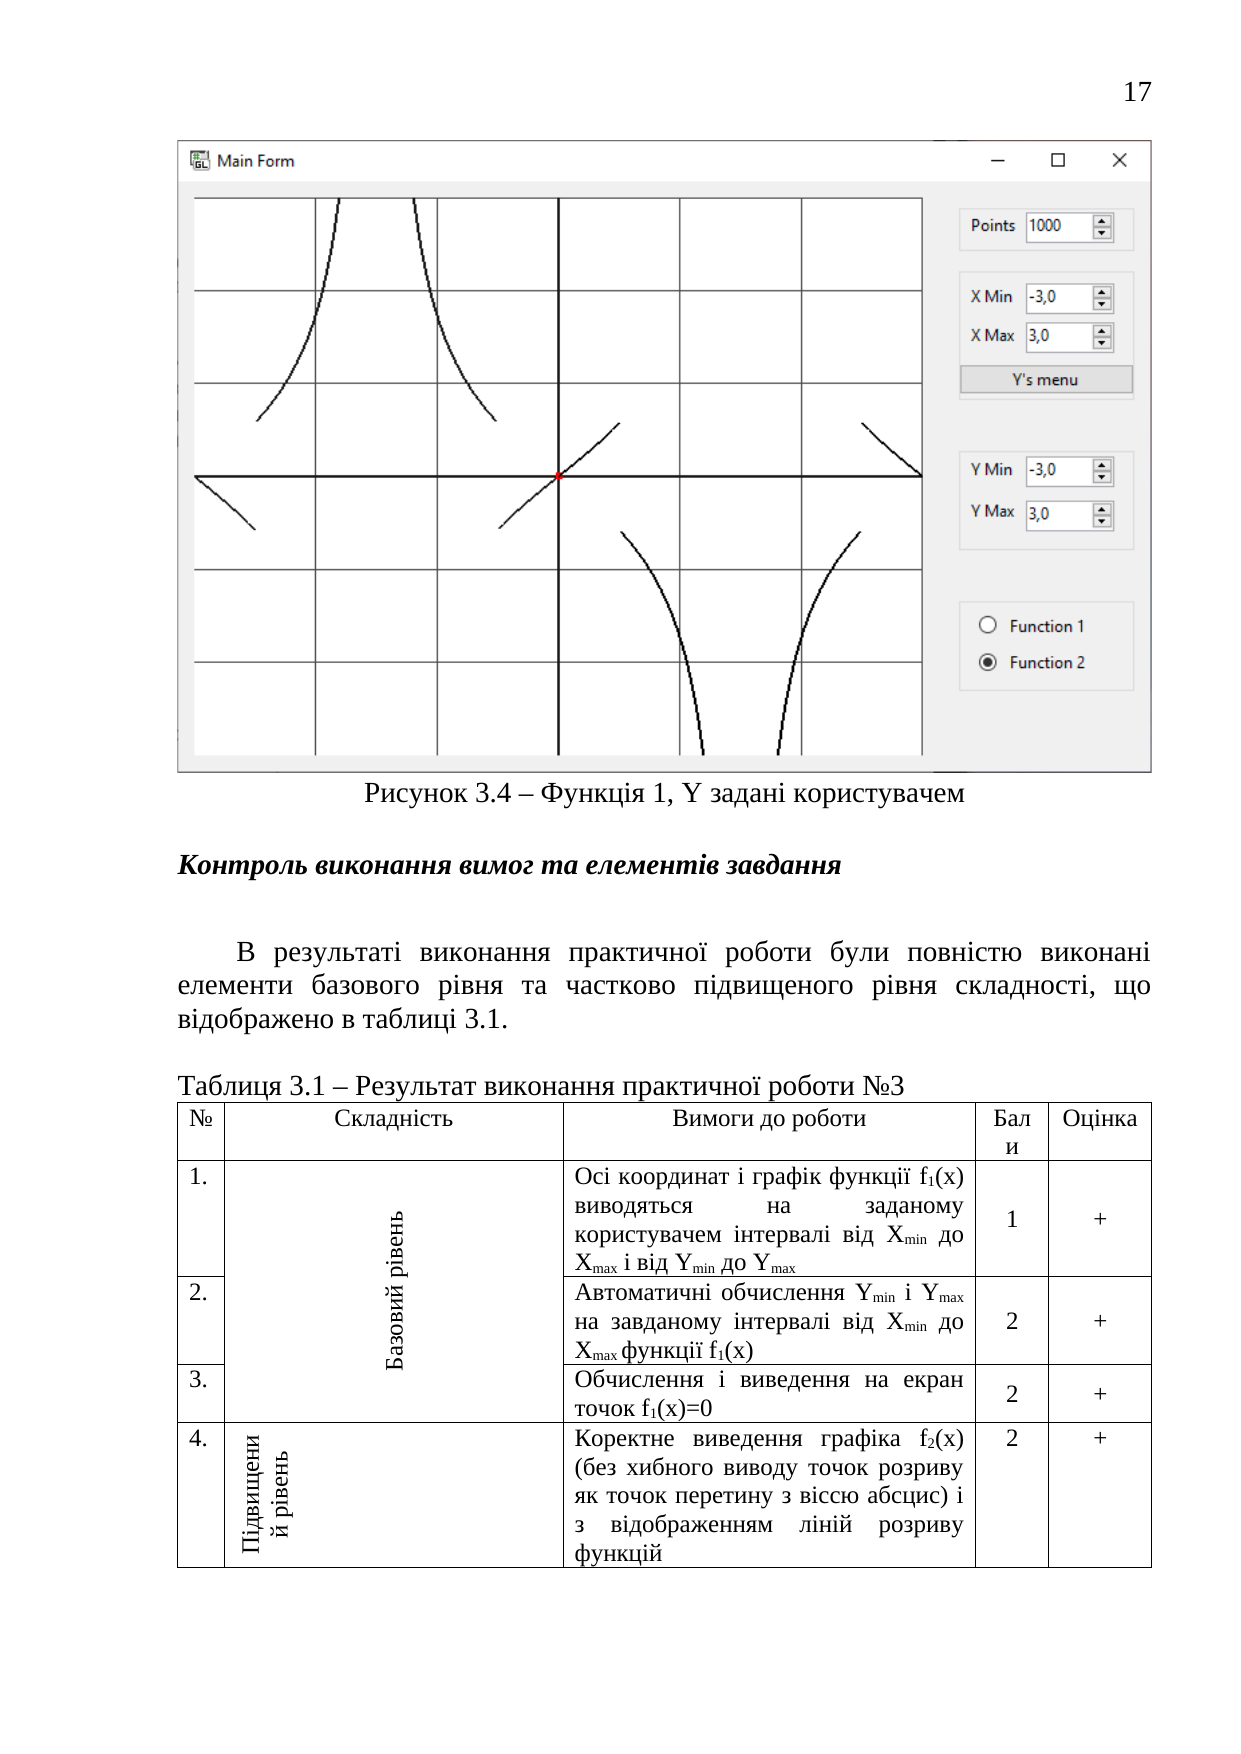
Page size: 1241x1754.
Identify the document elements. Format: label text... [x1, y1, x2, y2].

table_cell 2 [976, 1277, 1048, 1363]
table_cell Осі координат і графік функції f1(x) виводяться на заданому користувачем інтервалі від Xmin до Xmax і від Ymin до Ymax [564, 1161, 975, 1276]
table_cell 1 [976, 1161, 1048, 1276]
text В результаті виконання практичної роботи були повністю виконані елементи базового рівня та частково підвищеного рівня складності, що відображено в таблиці 3.1. [177, 934, 1152, 1034]
table_cell Обчислення і виведення на екран точок f1(x)=0 [564, 1365, 975, 1422]
table_header Бали [976, 1103, 1048, 1160]
text Контроль виконання вимог та елементів завдання [177, 847, 1152, 881]
table_cell + [1049, 1423, 1151, 1567]
picture [177, 140, 1152, 773]
table_header Оцінка [1049, 1103, 1151, 1160]
table_cell Коректне виведення графіка f2(x) (без хибного виводу точок розриву як точок перетину з віссю абсцис) і з відображенням ліній розриву функцій [564, 1423, 975, 1567]
table_cell 2 [976, 1365, 1048, 1422]
table_cell 2. [178, 1277, 224, 1363]
table_cell 3. [178, 1365, 224, 1422]
table_header Вимоги до роботи [564, 1103, 975, 1160]
table_cell 1. [178, 1161, 224, 1276]
text Рисунок 3.4 – Функція 1, Y задані користувачем [177, 775, 1152, 809]
table_cell Підвищений рівень [225, 1423, 563, 1567]
table_cell + [1049, 1161, 1151, 1276]
table_cell + [1049, 1365, 1151, 1422]
table_cell Базовий рівень [225, 1161, 563, 1422]
table_header Складність [225, 1103, 563, 1160]
table_cell 2 [976, 1423, 1048, 1567]
table_cell Автоматичні обчислення Ymin і Ymax на завданому інтервалі від Xmin до Xmax функції f1(x) [564, 1277, 975, 1363]
text Таблиця 3.1 – Результат виконання практичної роботи №3 [177, 1068, 1152, 1102]
table_header № [178, 1103, 224, 1160]
table_cell + [1049, 1277, 1151, 1363]
table_cell 4. [178, 1423, 224, 1567]
